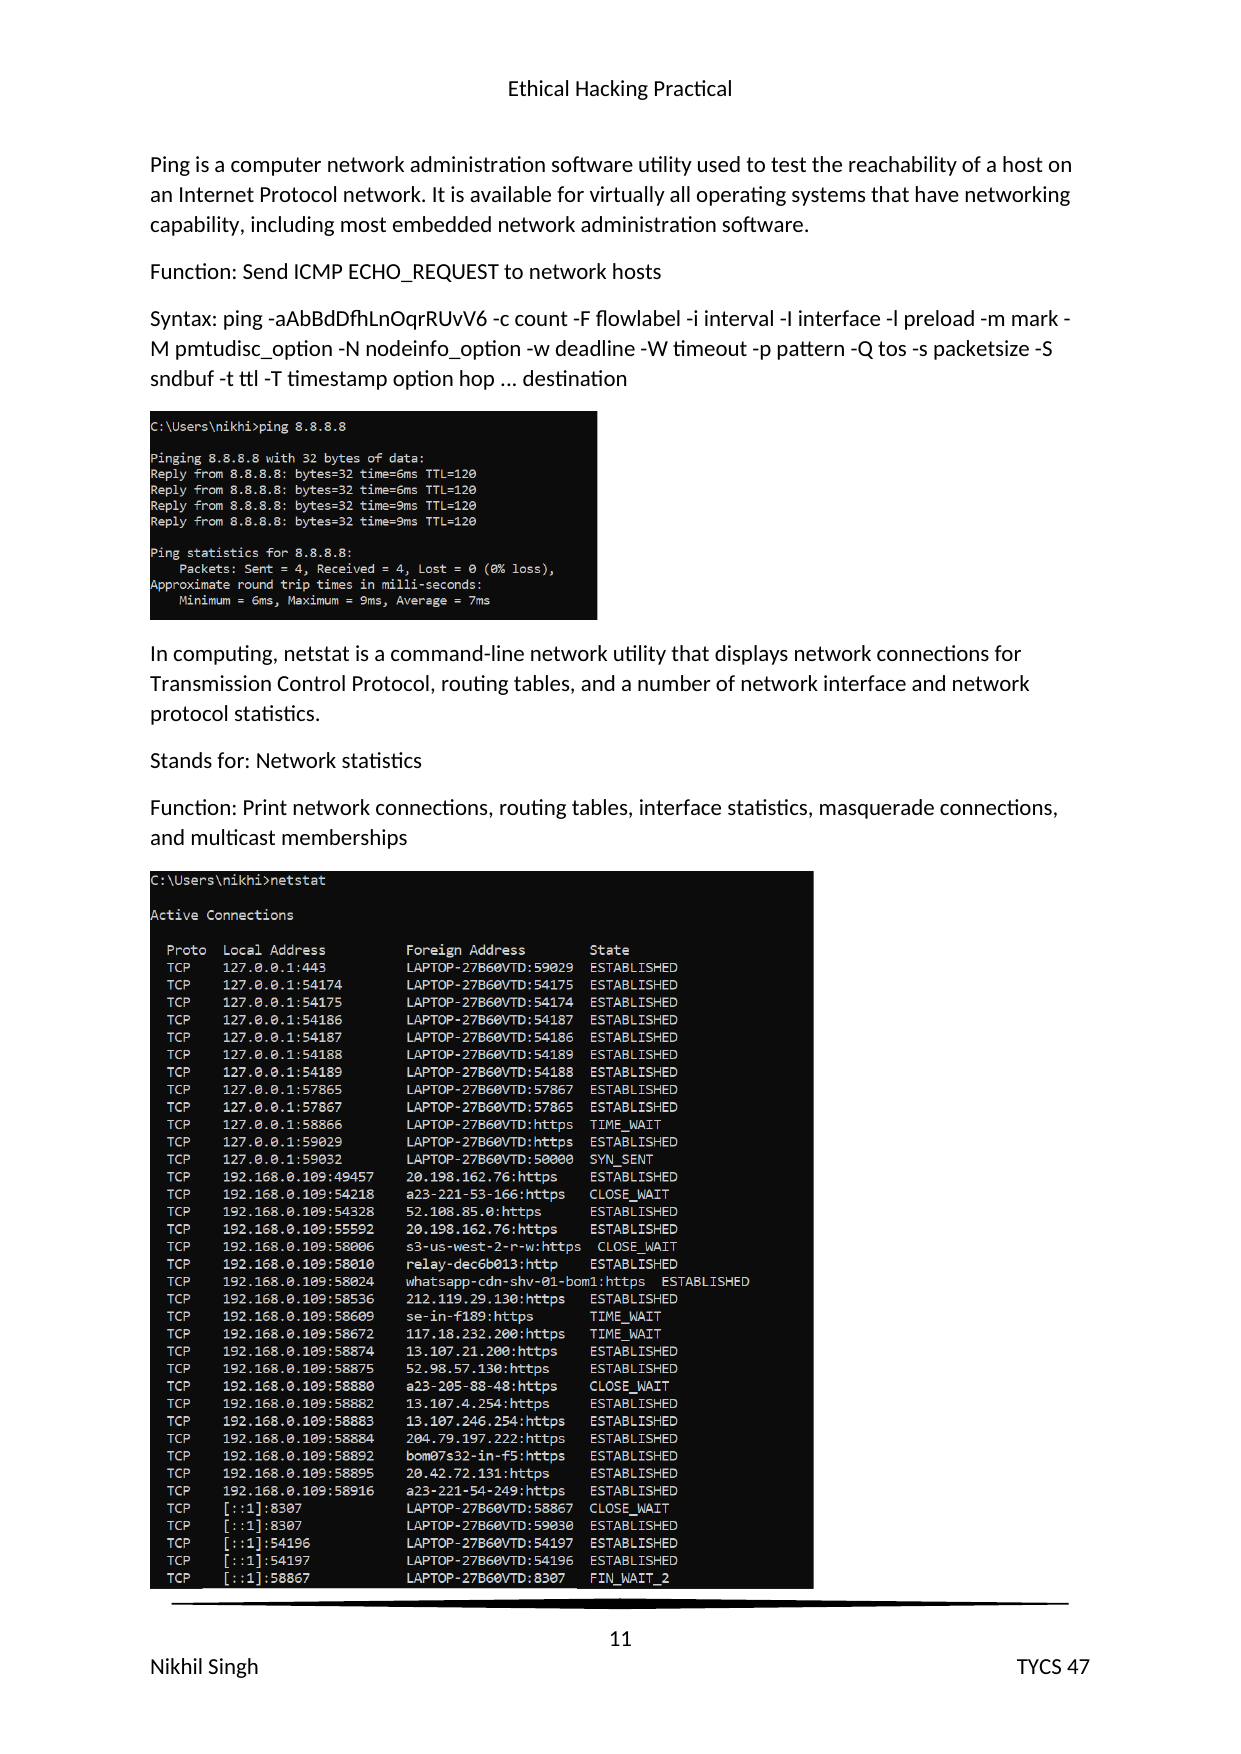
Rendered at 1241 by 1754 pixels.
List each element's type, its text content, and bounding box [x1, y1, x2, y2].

text Syntax: ping -aAbBdDfhLnOqrRUvV6 -c count -F flowlabel -i interval -I interface -l preload -m mark -M pmtudisc_option -N nodeinfo_option -w deadline -W timeout -p pattern -Q tos -s packetsize -S sndbuf -t ttl -T timestamp option hop ... destination [150, 304, 1090, 393]
picture [150, 411, 598, 620]
text Function: Send ICMP ECHO_REQUEST to network hosts [150, 257, 1090, 285]
text Ping is a computer network administration software utility used to test the reachability of a host on an Internet Protocol network. It is available for virtually all operating systems that have networking capability, including most embedded network administration software. [150, 150, 1090, 238]
picture [150, 870, 814, 1589]
text In computing, netstat is a command-line network utility that displays network connections for Transmission Control Protocol, routing tables, and a number of network interface and network protocol statistics. [150, 639, 1090, 727]
text Function: Print network connections, routing tables, interface statistics, masquerade connections, and multicast memberships [150, 793, 1090, 851]
text Stands for: Network statistics [150, 746, 1090, 774]
